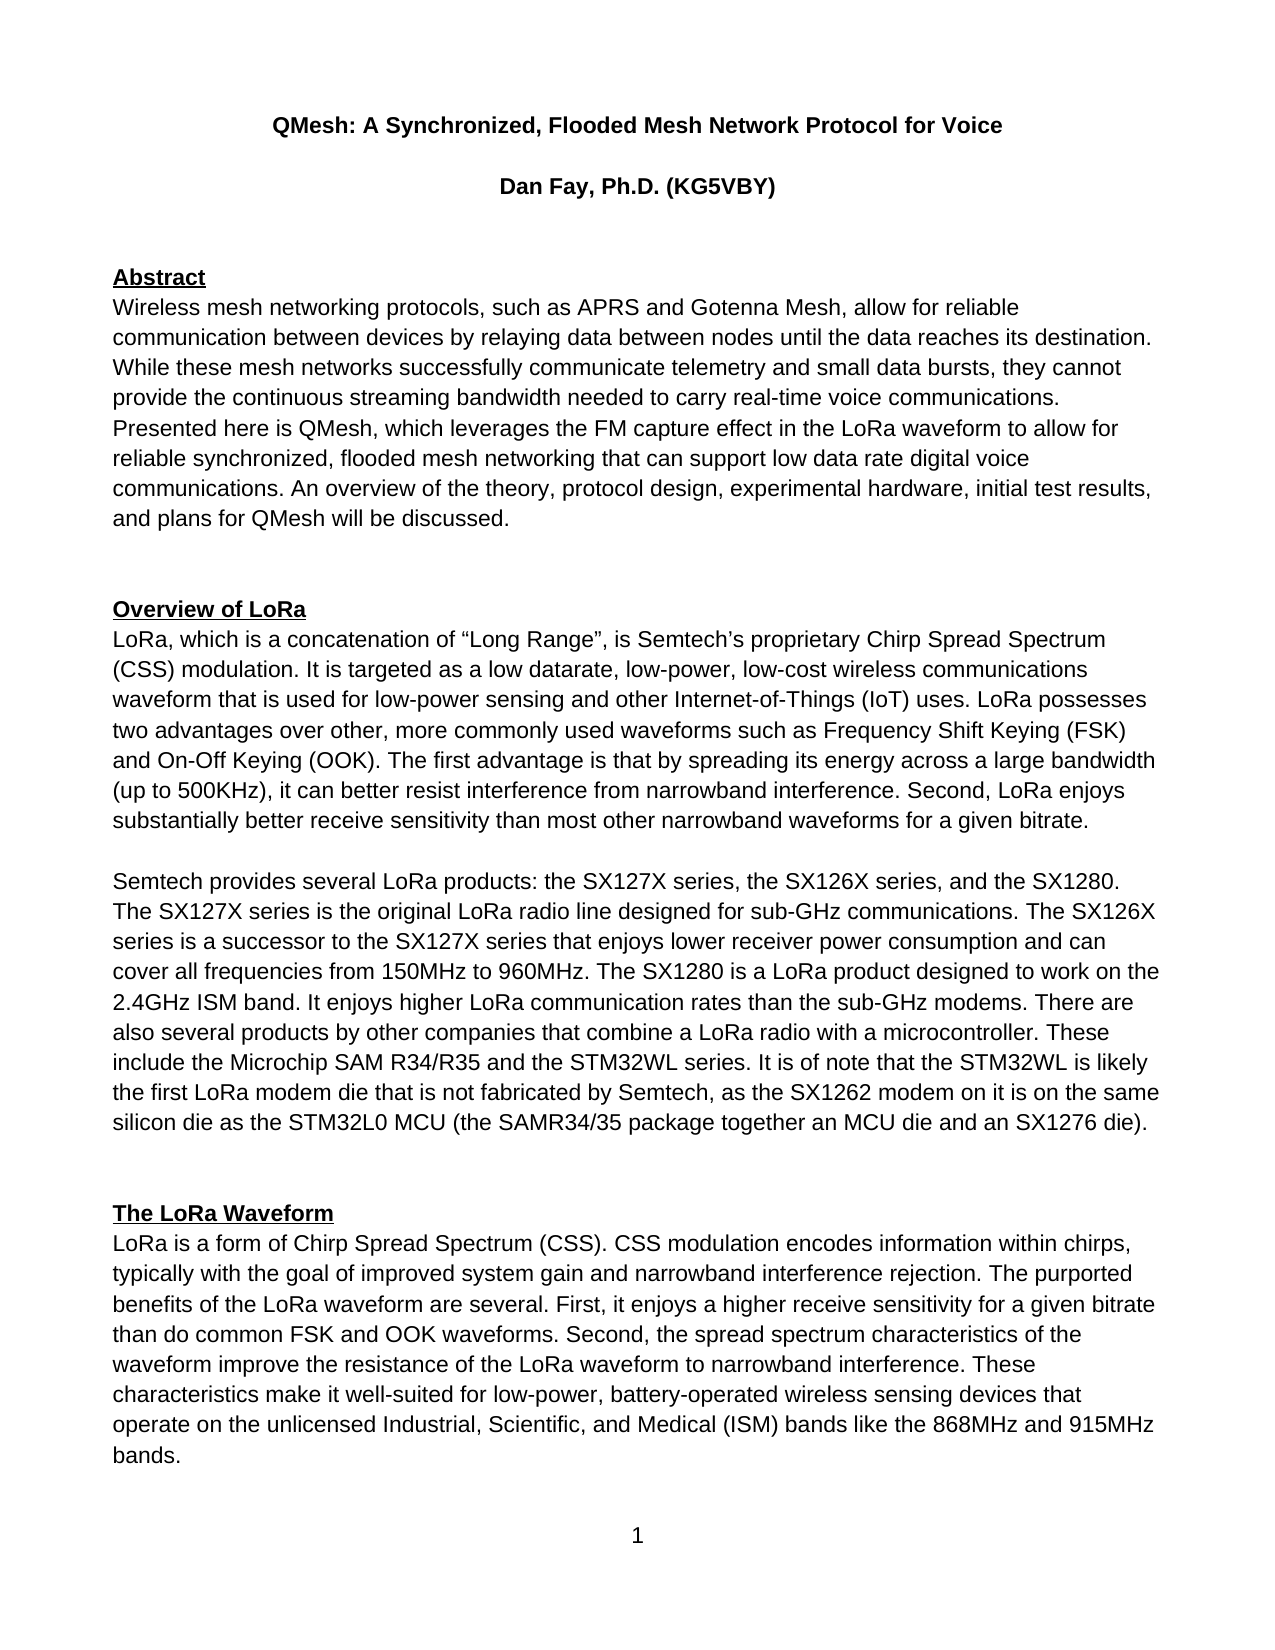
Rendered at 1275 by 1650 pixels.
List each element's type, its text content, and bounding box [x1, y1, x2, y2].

text Overview of LoRa [112, 596, 1162, 622]
text The LoRa Waveform [112, 1200, 1162, 1226]
text LoRa, which is a concatenation of “Long Range”, is Semtech’s proprietary Chirp Spread Spectrum (CSS) modulation. It is targeted as a low datarate, low-power, low-cost wireless communications waveform that is used for low-power sensing and other Internet-of-Things (IoT) uses. LoRa possesses two advantages over other, more commonly used waveforms such as Frequency Shift Keying (FSK) and On-Off Keying (OOK). The first advantage is that by spreading its energy across a large bandwidth (up to 500KHz), it can better resist interference from narrowband interference. Second, LoRa enjoys substantially better receive sensitivity than most other narrowband waveforms for a given bitrate. [112, 626, 1162, 834]
text Abstract [112, 263, 1162, 290]
text Dan Fay, Ph.D. (KG5VBY) [112, 173, 1162, 199]
text LoRa is a form of Chirp Spread Spectrum (CSS). CSS modulation encodes information within chirps, typically with the goal of improved system gain and narrowband interference rejection. The purported benefits of the LoRa waveform are several. First, it enjoys a higher receive sensitivity for a given bitrate than do common FSK and OOK waveforms. Second, the spread spectrum characteristics of the waveform improve the resistance of the LoRa waveform to narrowband interference. These characteristics make it well-suited for low-power, battery-operated wireless sensing devices that operate on the unlicensed Industrial, Scientific, and Medical (ISM) bands like the 868MHz and 915MHz bands. [112, 1230, 1162, 1468]
text Wireless mesh networking protocols, such as APRS and Gotenna Mesh, allow for reliable communication between devices by relaying data between nodes until the data reaches its destination. While these mesh networks successfully communicate telemetry and small data bursts, they cannot provide the continuous streaming bandwidth needed to carry real-time voice communications. Presented here is QMesh, which leverages the FM capture effect in the LoRa waveform to allow for reliable synchronized, flooded mesh networking that can support low data rate digital voice communications. An overview of the theory, protocol design, experimental hardware, initial test results, and plans for QMesh will be discussed. [112, 294, 1162, 532]
text QMesh: A Synchronized, Flooded Mesh Network Protocol for Voice [112, 112, 1162, 139]
text Semtech provides several LoRa products: the SX127X series, the SX126X series, and the SX1280. The SX127X series is the original LoRa radio line designed for sub-GHz communications. The SX126X series is a successor to the SX127X series that enjoys lower receiver power consumption and can cover all frequencies from 150MHz to 960MHz. The SX1280 is a LoRa product designed to work on the 2.4GHz ISM band. It enjoys higher LoRa communication rates than the sub-GHz modems. There are also several products by other companies that combine a LoRa radio with a microcontroller. These include the Microchip SAM R34/R35 and the STM32WL series. It is of note that the STM32WL is likely the first LoRa modem die that is not fabricated by Semtech, as the SX1262 modem on it is on the same silicon die as the STM32L0 MCU (the SAMR34/35 package together an MCU die and an SX1276 die). [112, 868, 1162, 1136]
